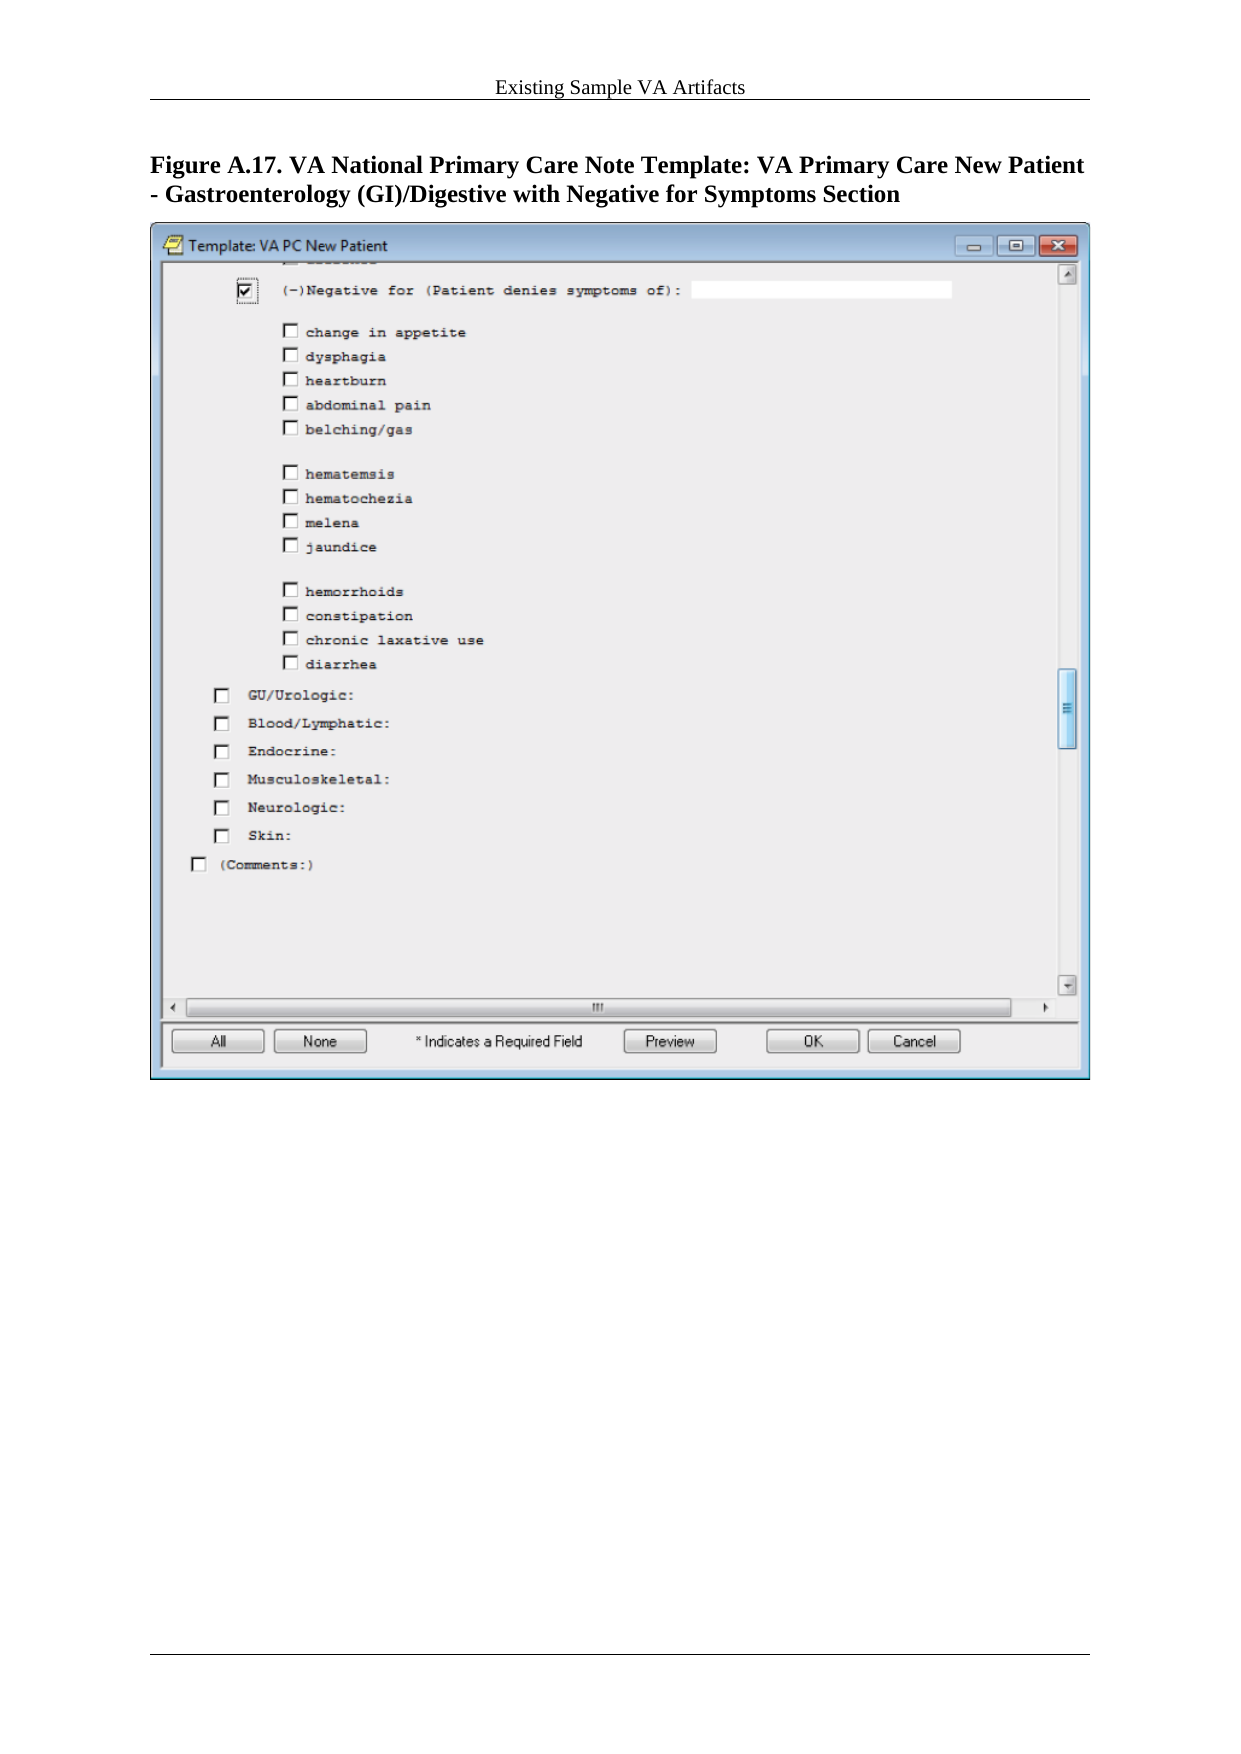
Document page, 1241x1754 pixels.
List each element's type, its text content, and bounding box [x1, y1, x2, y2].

text Figure A.17. VA National Primary Care Note Template: VA Primary Care New Patient - Gastroenterology (GI)/Digestive with Negative for Symptoms Section [150, 150, 1090, 207]
picture [150, 222, 1091, 1080]
